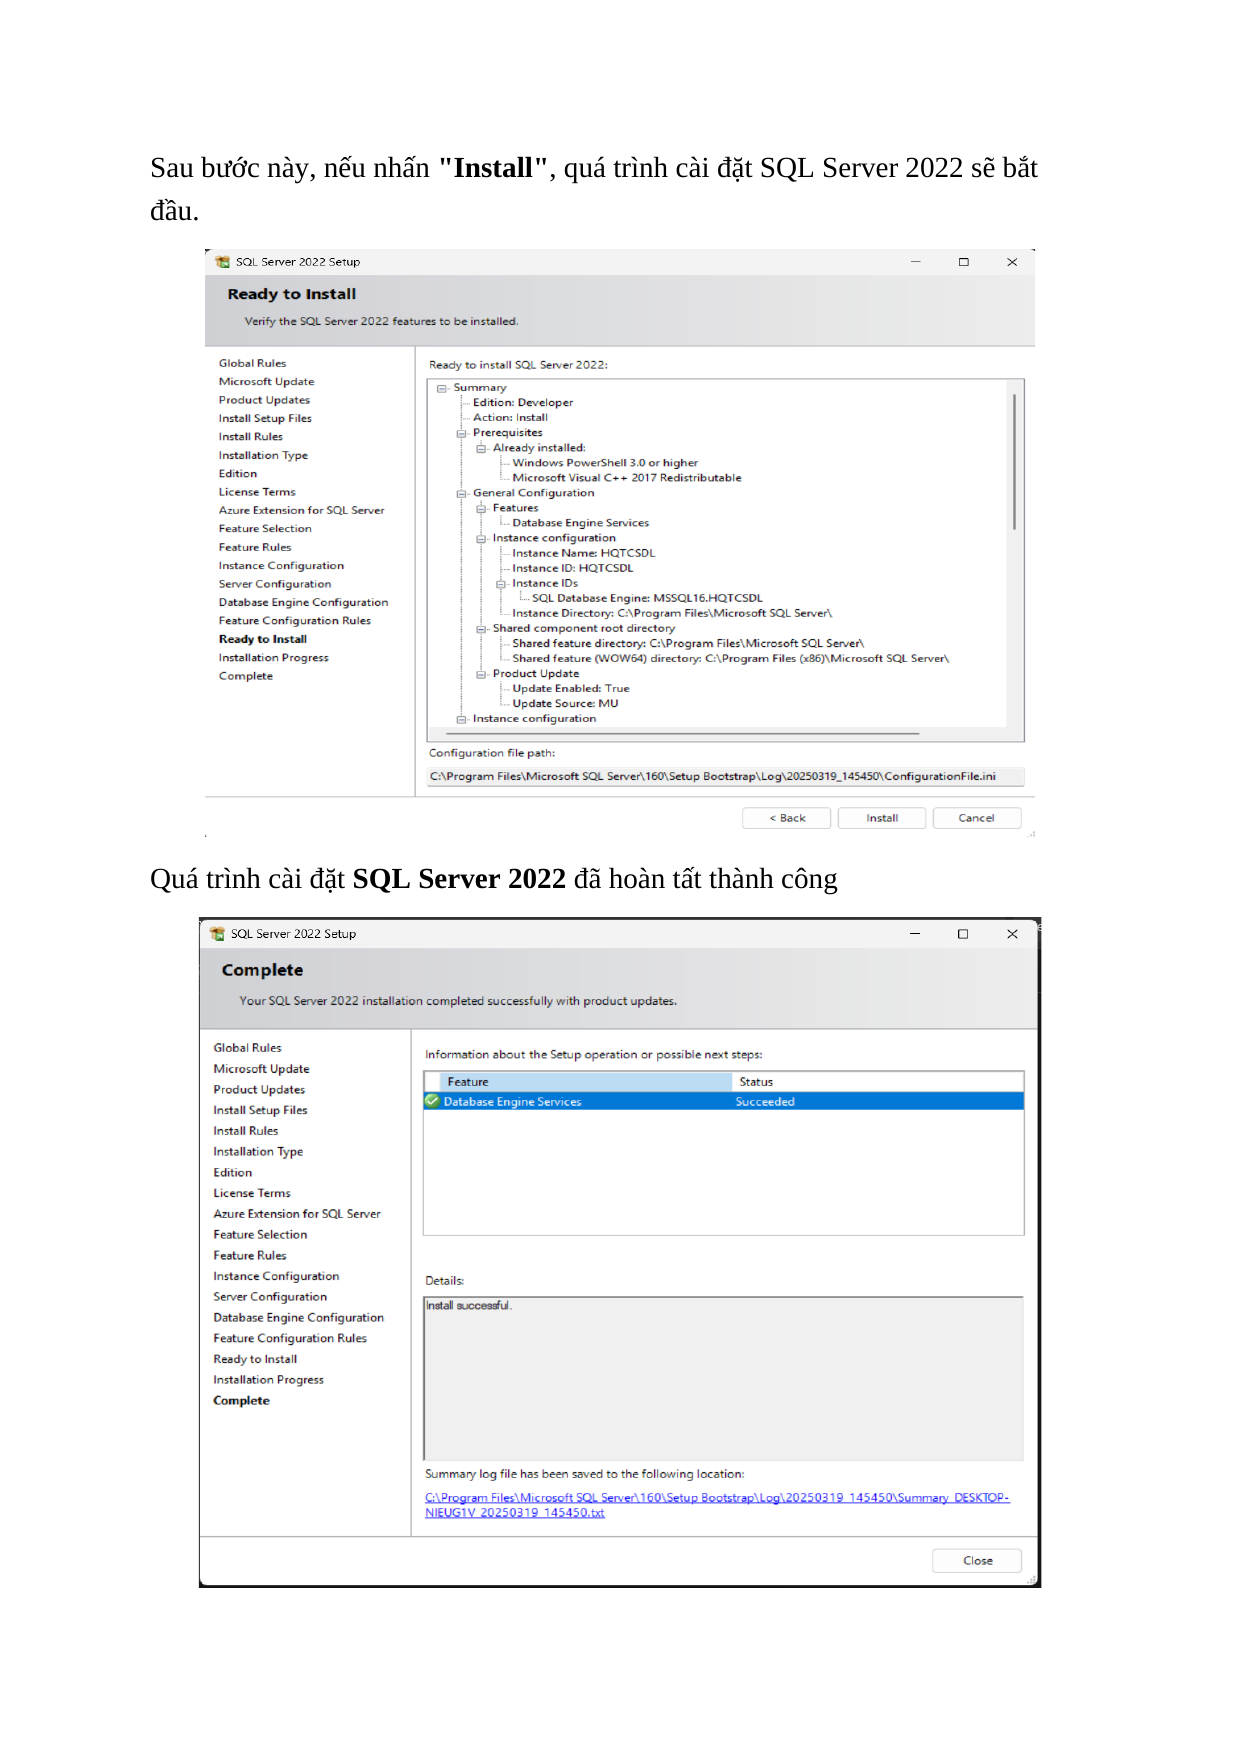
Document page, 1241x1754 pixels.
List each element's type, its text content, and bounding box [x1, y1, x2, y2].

text Sau bước này, nếu nhấn "Install", quá trình cài đặt SQL Server 2022 sẽ bắt đầu. [150, 150, 1090, 227]
picture [198, 917, 1042, 1588]
text Quá trình cài đặt SQL Server 2022 đã hoàn tất thành công [150, 861, 1090, 895]
picture [205, 249, 1035, 837]
